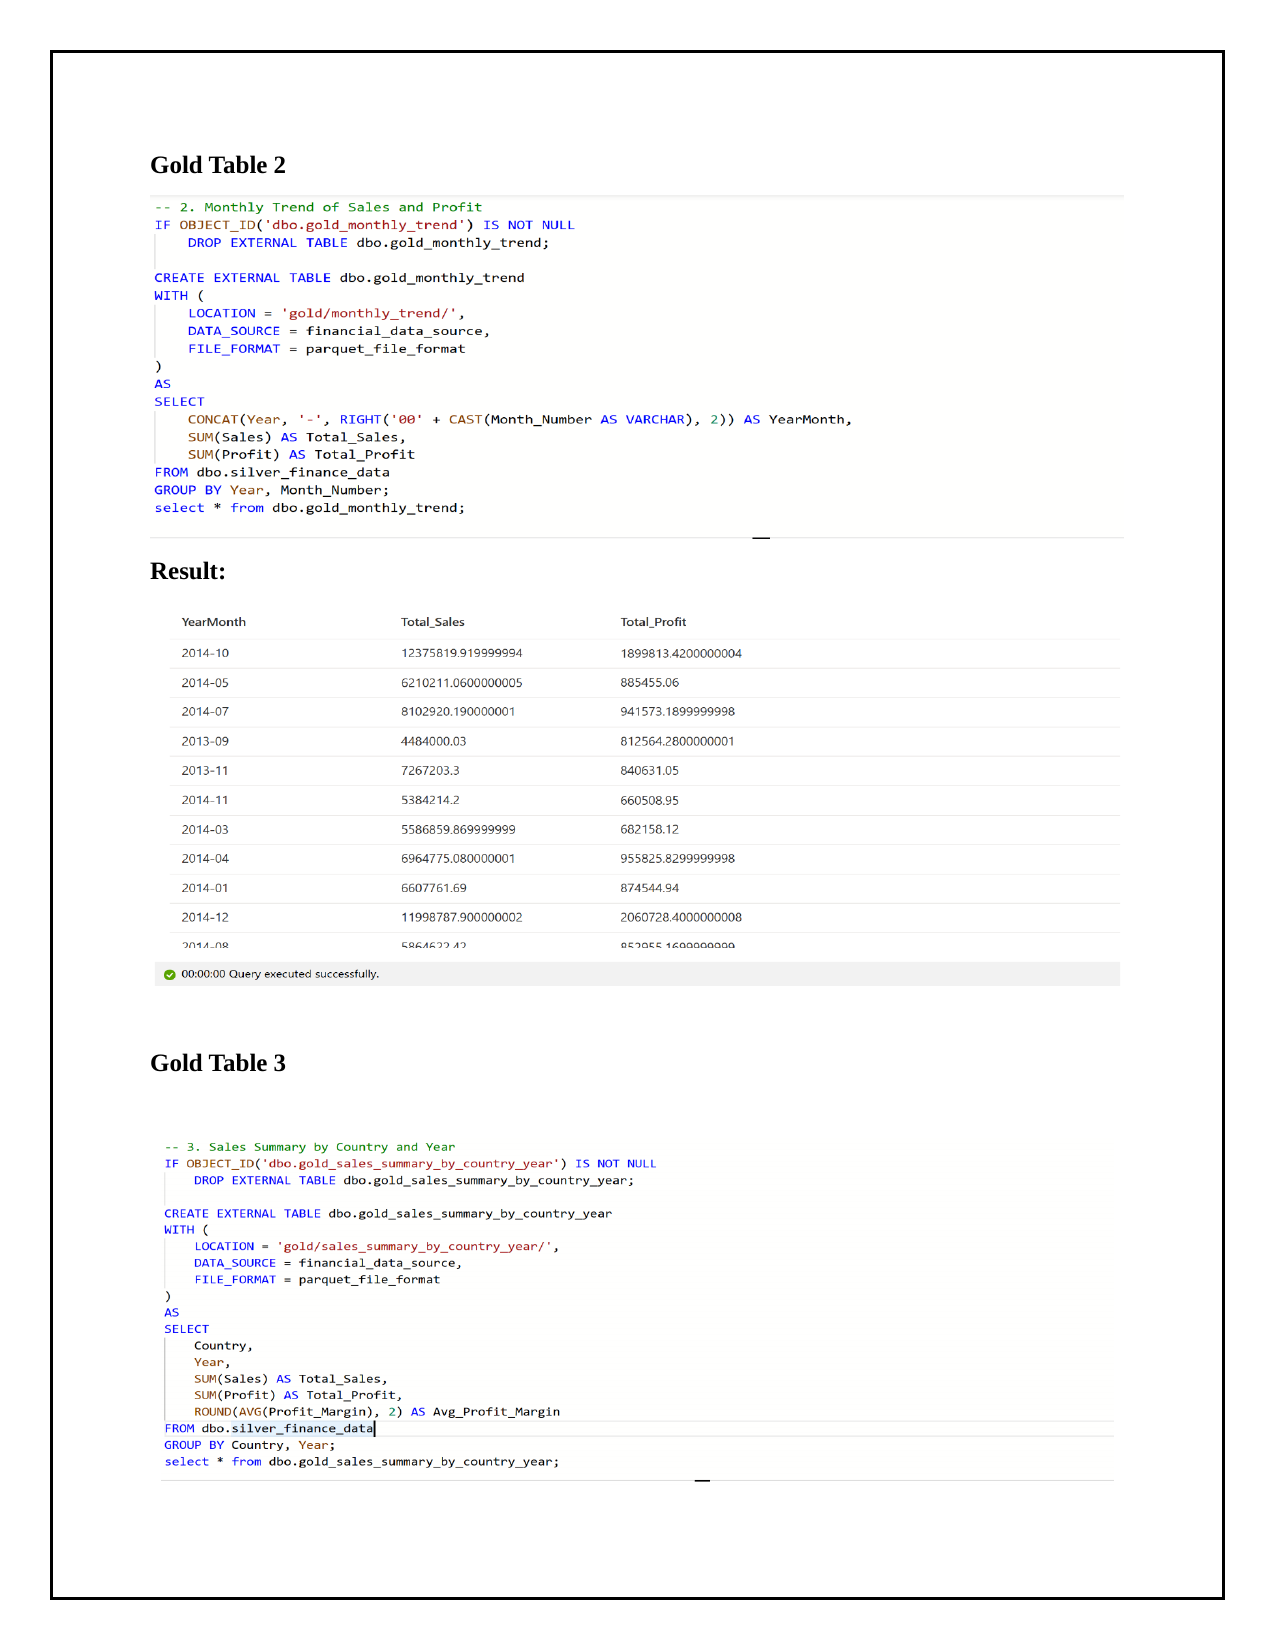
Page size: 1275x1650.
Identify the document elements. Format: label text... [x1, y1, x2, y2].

picture [161, 1138, 1114, 1485]
text Result: [150, 556, 1125, 584]
picture [150, 195, 1124, 540]
text Gold Table 3 [150, 1048, 1125, 1076]
picture [154, 601, 1121, 986]
text Gold Table 2 [150, 150, 1125, 179]
